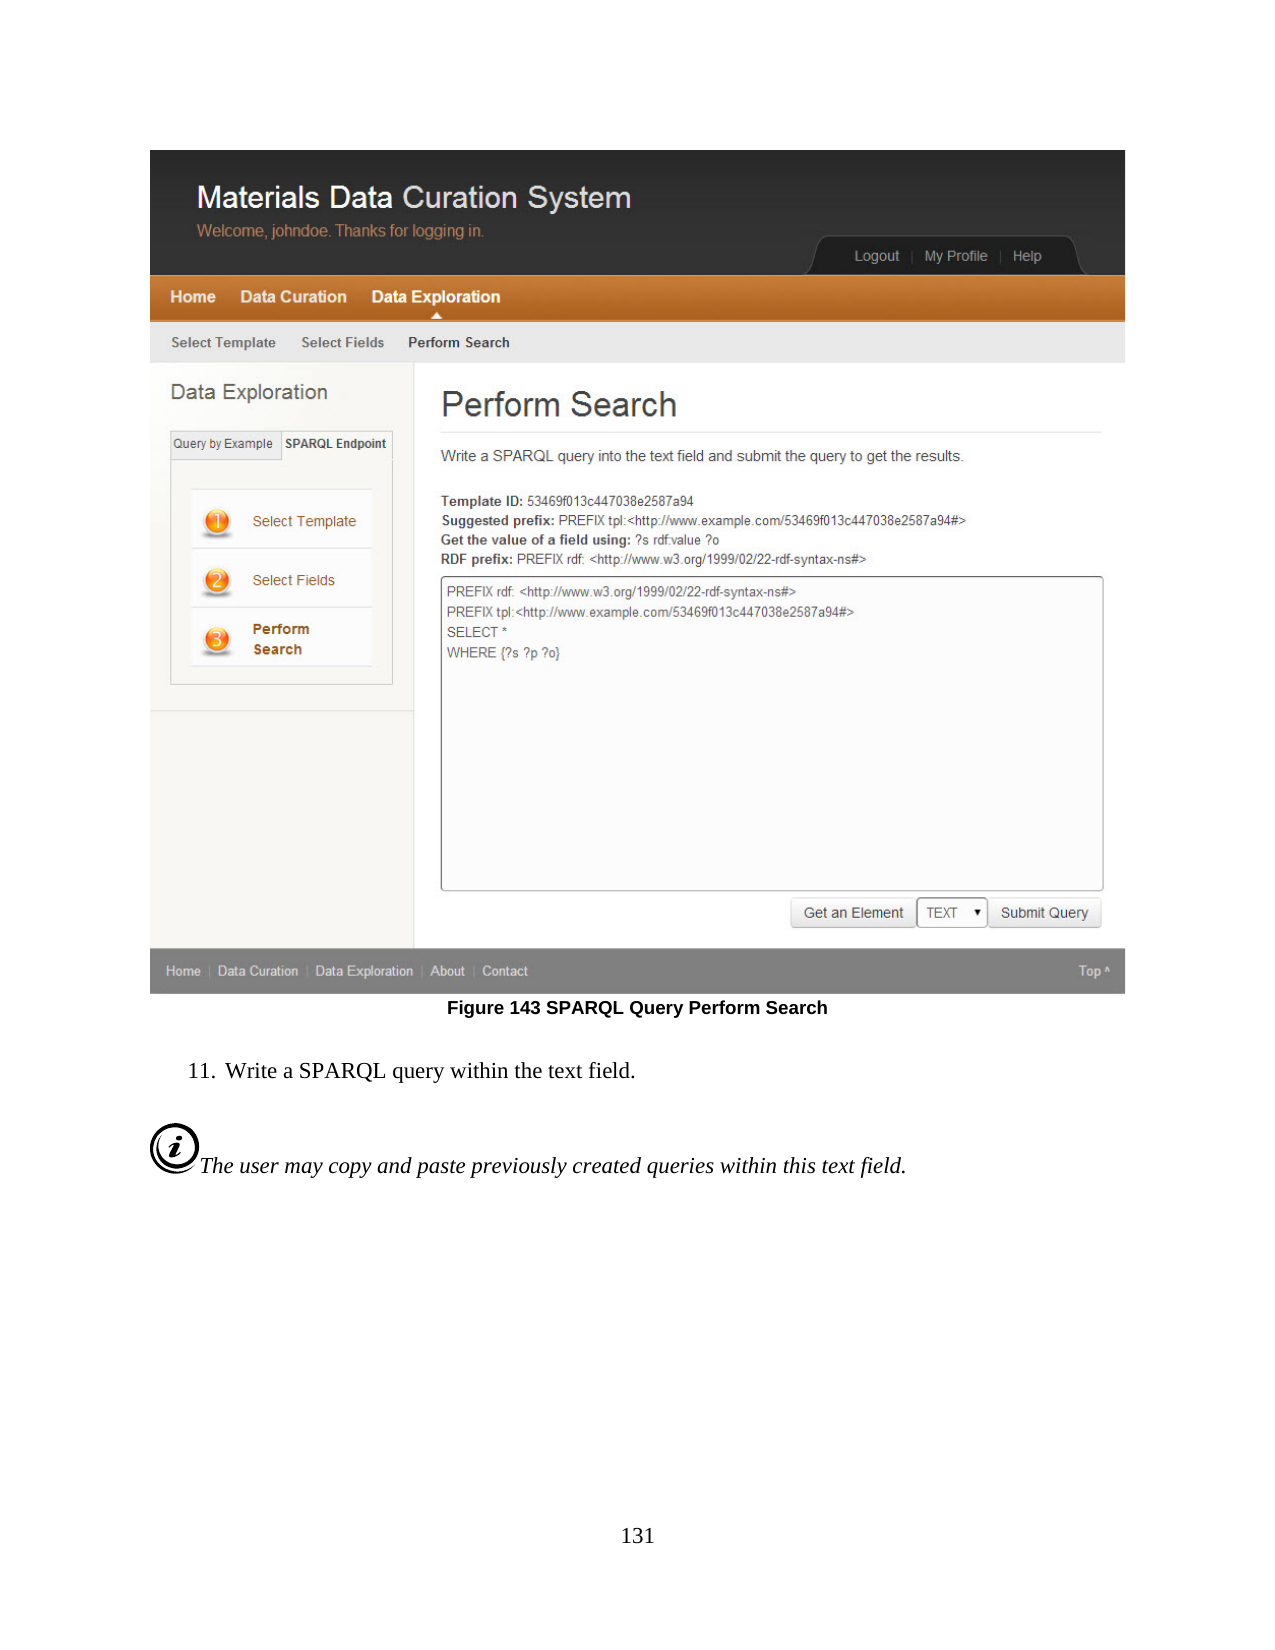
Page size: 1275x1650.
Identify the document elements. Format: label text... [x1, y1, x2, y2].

text The user may copy and paste previously created queries within this text field. [150, 1123, 1125, 1179]
list Write a SPARQL query within the text field. [187, 1057, 1125, 1084]
picture [150, 150, 1125, 994]
